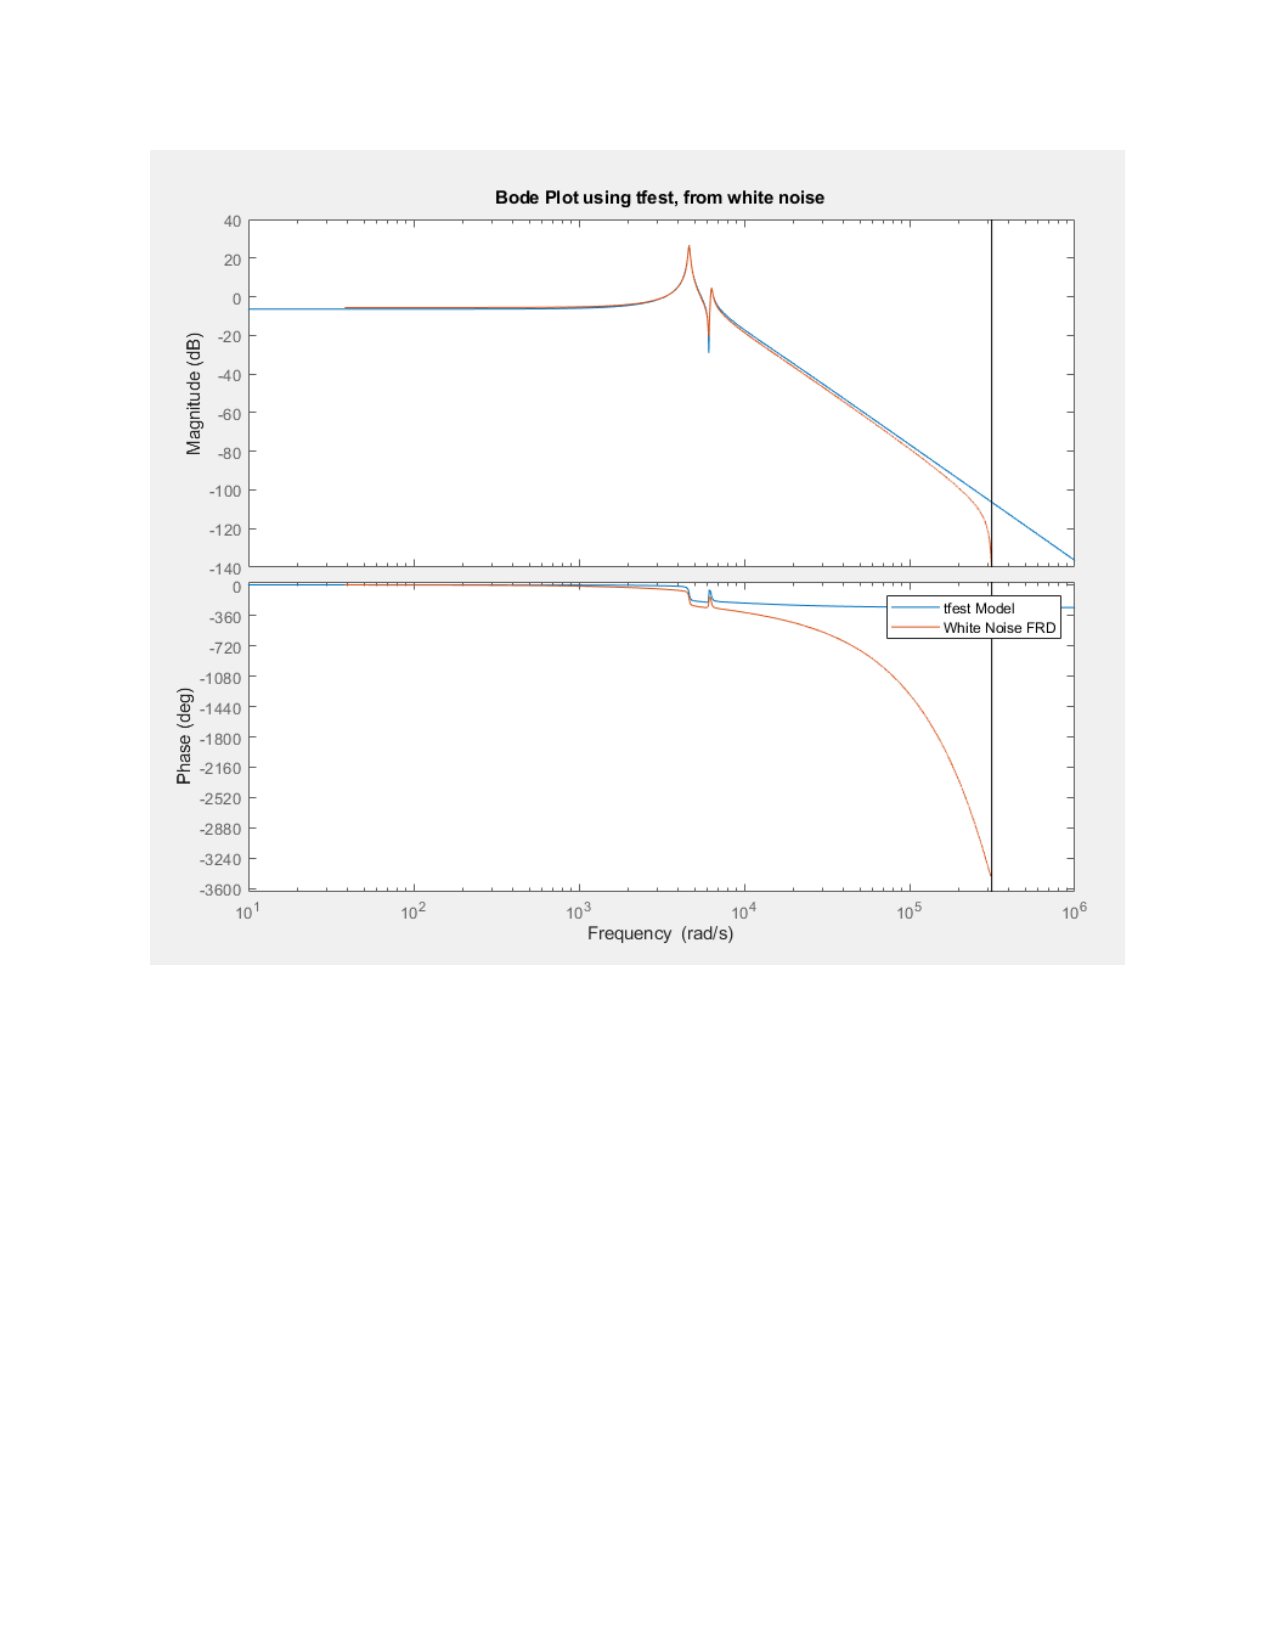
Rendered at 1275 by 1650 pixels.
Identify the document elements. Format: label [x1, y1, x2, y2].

picture [150, 150, 1125, 965]
